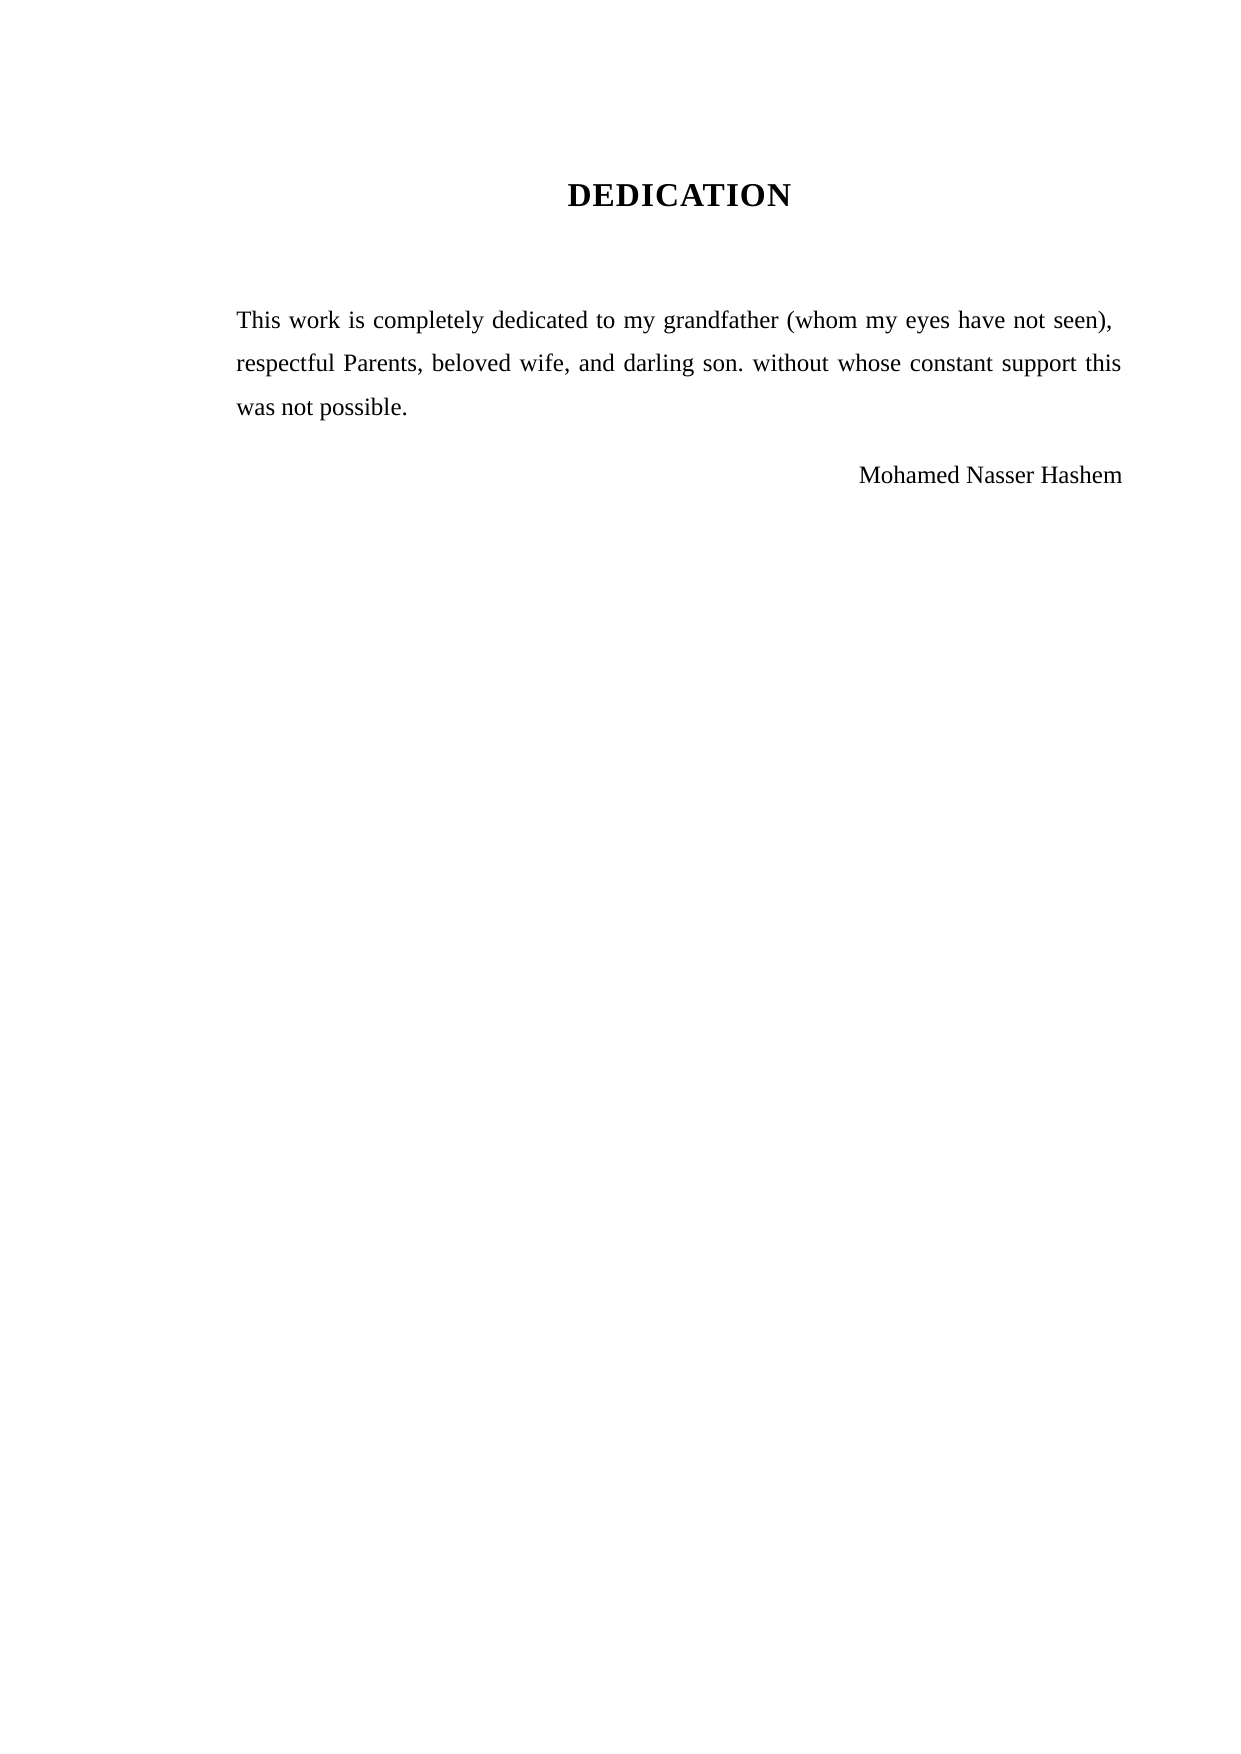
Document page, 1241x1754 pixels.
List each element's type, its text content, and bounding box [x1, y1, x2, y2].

text Mohamed Nasser Hashem [236, 460, 1122, 488]
text DEDICATION [236, 175, 1122, 213]
text This work is completely dedicated to my grandfather (whom my eyes have not seen), respectful Parents, beloved wife, and darling son. without whose constant support this was not possible. [236, 305, 1122, 420]
